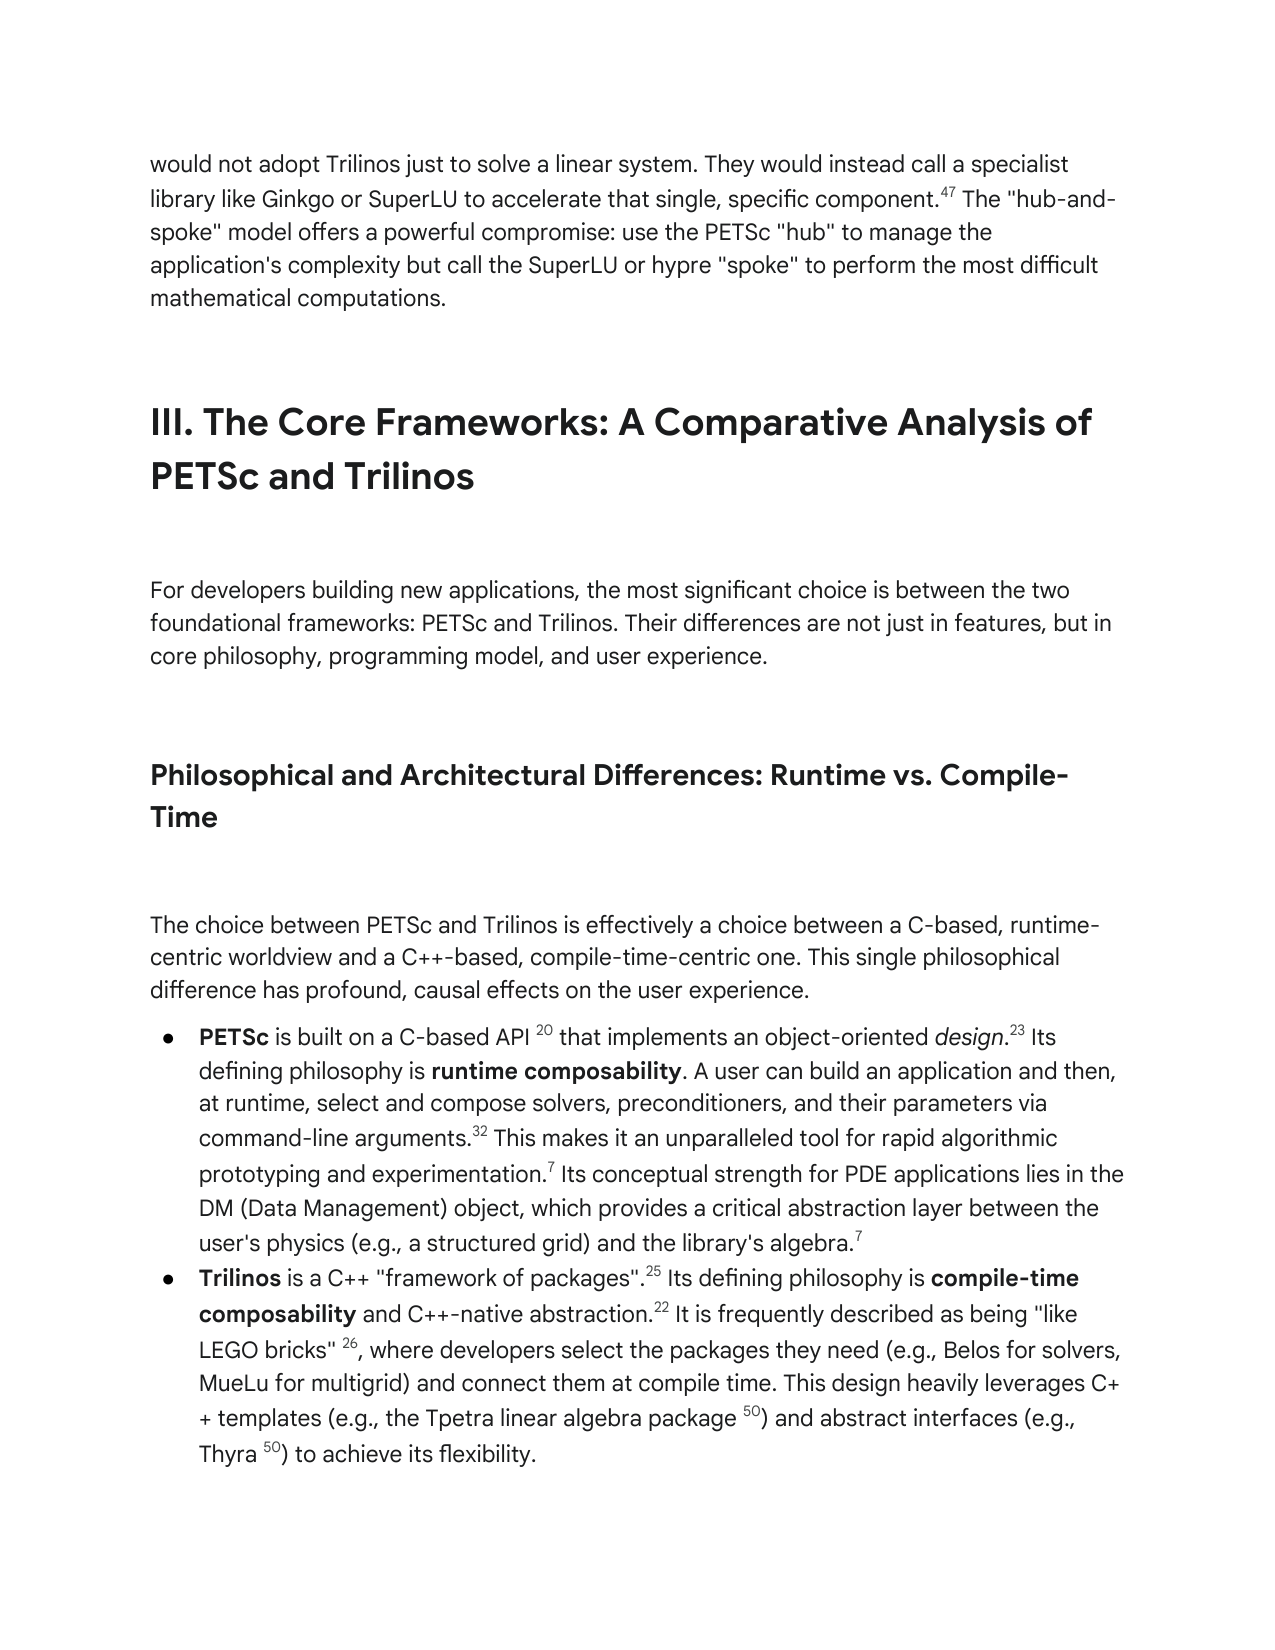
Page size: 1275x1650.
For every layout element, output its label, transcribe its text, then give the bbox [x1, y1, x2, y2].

text For developers building new applications, the most significant choice is between the two foundational frameworks: PETSc and Trilinos. Their differences are not just in features, but in core philosophy, programming model, and user experience. [150, 577, 1125, 671]
subtitle III. The Core Frameworks: A Comparative Analysis of PETSc and Trilinos [150, 399, 1125, 500]
list PETSc is built on a C-based API 20 that implements an object-oriented design.23 Its defining philosophy is runtime composability. A user can build an application and then, at runtime, select and compose solvers, preconditioners, and their parameters via command-line arguments.32 This makes it an unparalleled tool for rapid algorithmic prototyping and experimentation.7 Its conceptual strength for PDE applications lies in the DM (Data Management) object, which provides a critical abstraction layer between the user's physics (e.g., a structured grid) and the library's algebra.7 [161, 1022, 1125, 1258]
subtitle Philosophical and Architectural Differences: Runtime vs. Compile-Time [150, 757, 1125, 836]
text The choice between PETSc and Trilinos is effectively a choice between a C-based, runtime-centric worldview and a C++-based, compile-time-centric one. This single philosophical difference has profound, causal effects on the user experience. [150, 911, 1125, 1005]
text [150, 150, 1125, 313]
list Trilinos is a C++ "framework of packages".25 Its defining philosophy is compile-time composability and C++-native abstraction.22 It is frequently described as being "like LEGO bricks" 26, where developers select the packages they need (e.g., Belos for solvers, MueLu for multigrid) and connect them at compile time. This design heavily leverages C++ templates (e.g., the Tpetra linear algebra package 50) and abstract interfaces (e.g., Thyra 50) to achieve its flexibility. [161, 1263, 1125, 1469]
